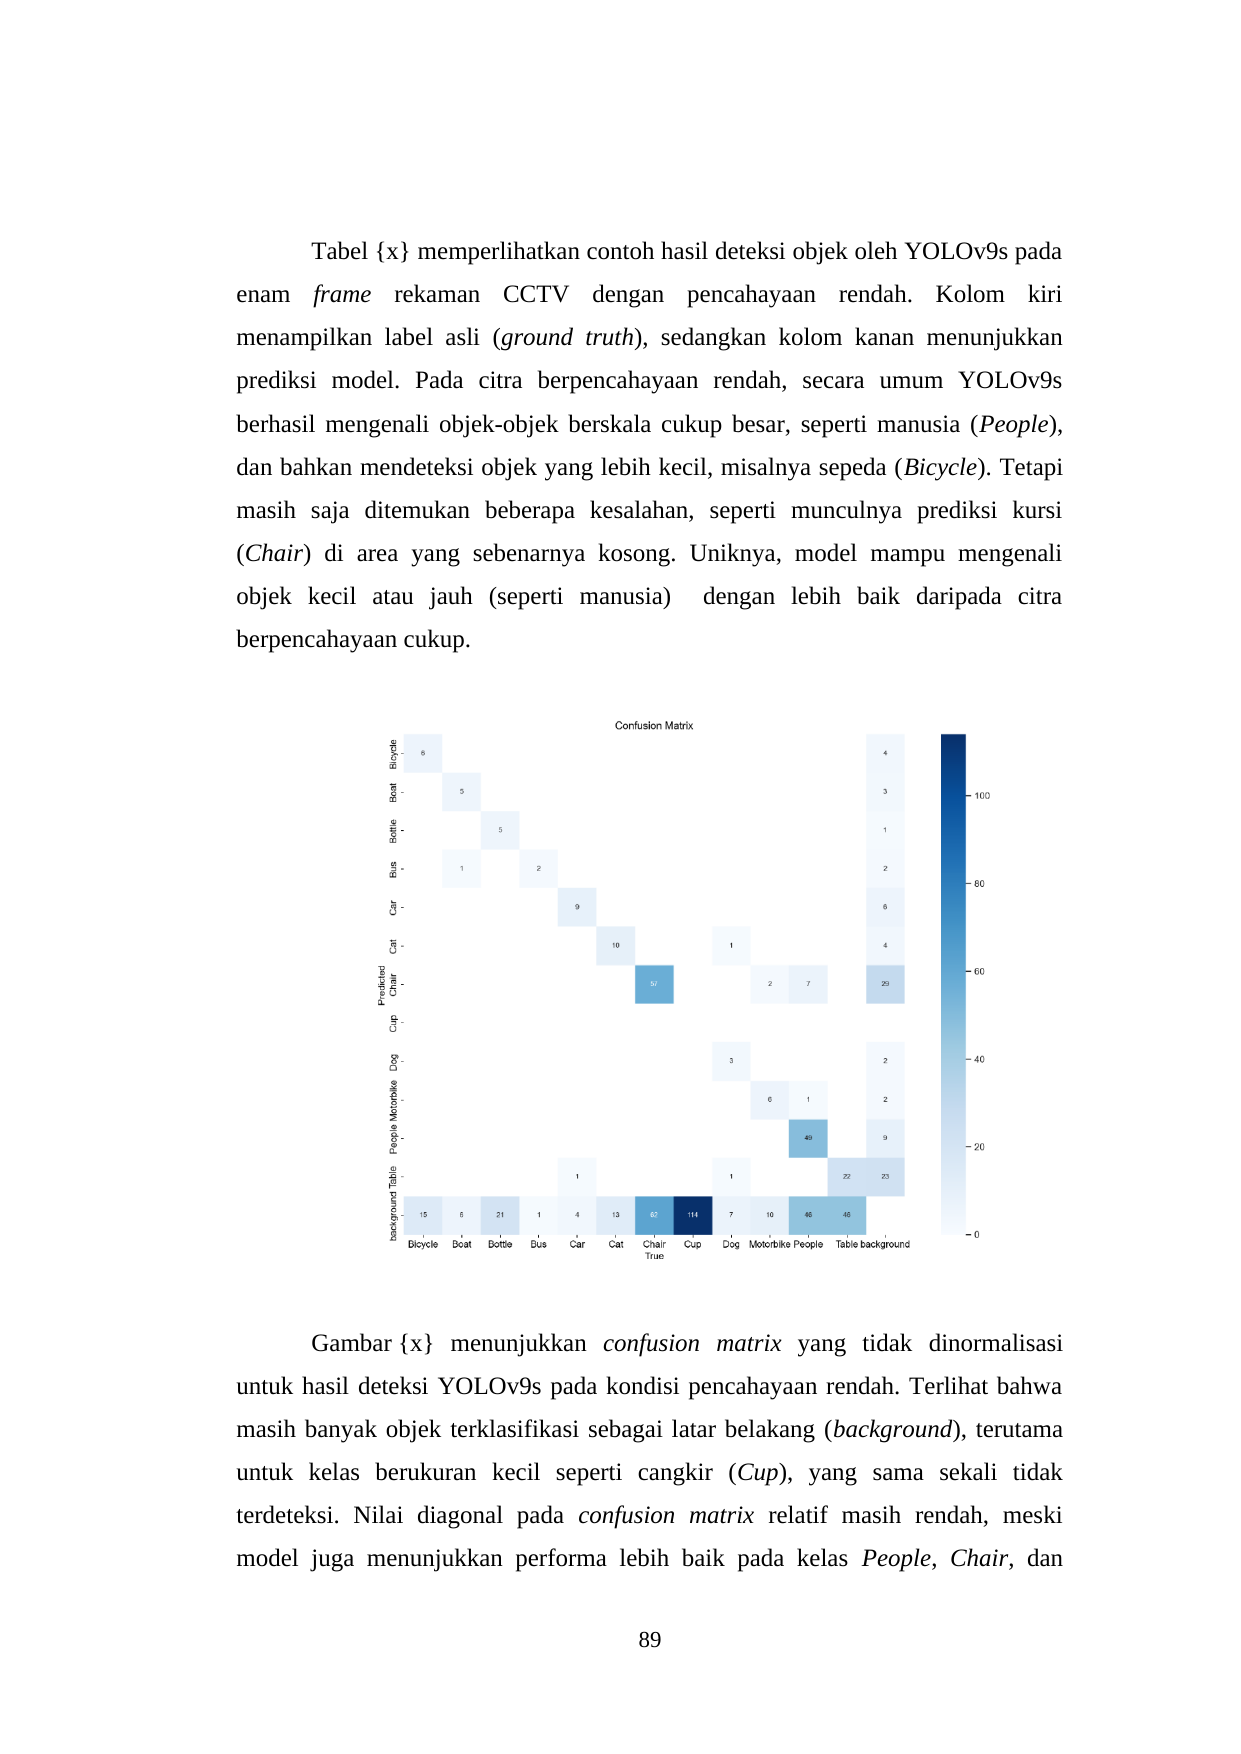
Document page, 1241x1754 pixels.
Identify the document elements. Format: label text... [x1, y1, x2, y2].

text Tabel {x} memperlihatkan contoh hasil deteksi objek oleh YOLOv9s pada enam frame rekaman CCTV dengan pencahayaan rendah. Kolom kiri menampilkan label asli (ground truth), sedangkan kolom kanan menunjukkan prediksi model. Pada citra berpencahayaan rendah, secara umum YOLOv9s berhasil mengenali objek-objek berskala cukup besar, seperti manusia (People), dan bahkan mendeteksi objek yang lebih kecil, misalnya sepeda (Bicycle). Tetapi masih saja ditemukan beberapa kesalahan, seperti munculnya prediksi kursi (Chair) di area yang sebenarnya kosong. Uniknya, model mampu mengenali objek kecil atau jauh (seperti manusia) dengan lebih baik daripada citra berpencahayaan cukup. [236, 236, 1063, 653]
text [236, 1328, 1063, 1572]
picture [311, 710, 1060, 1272]
